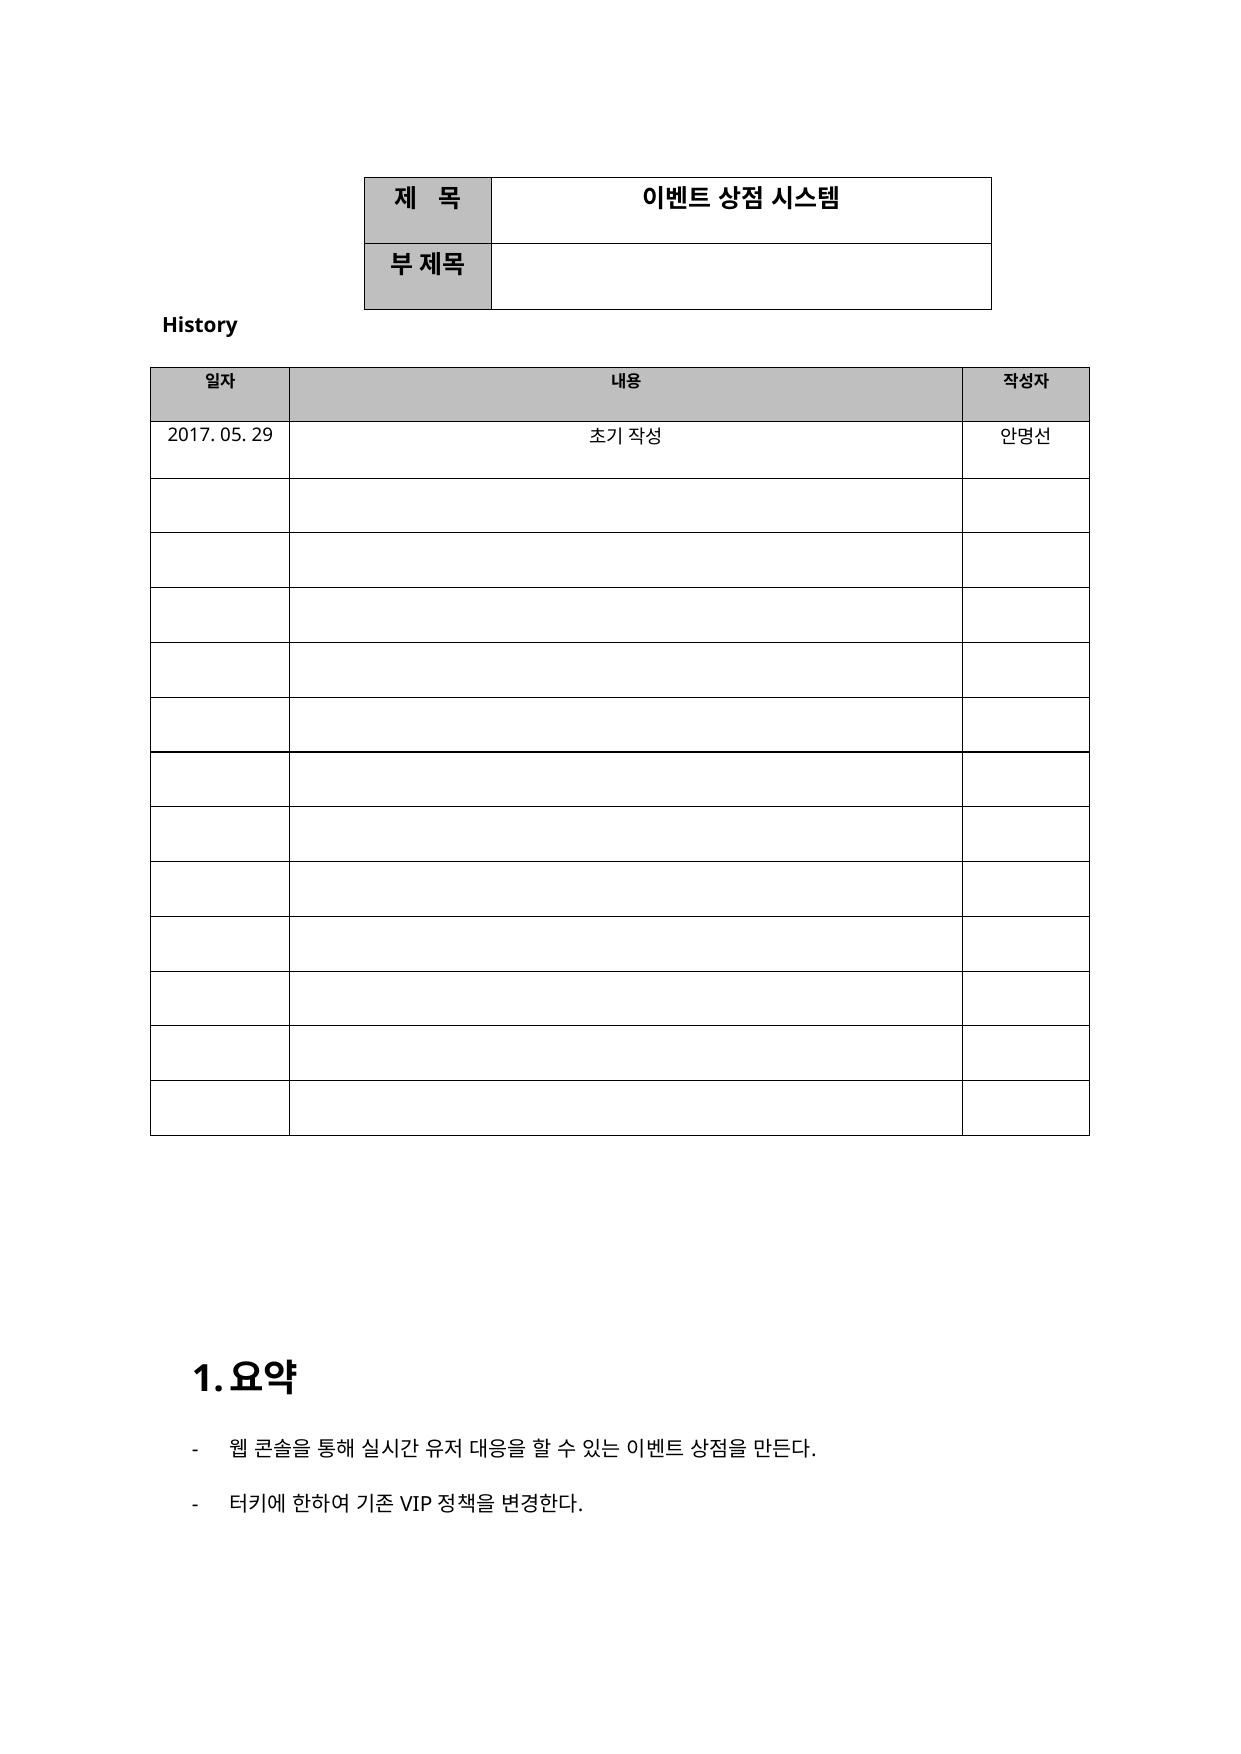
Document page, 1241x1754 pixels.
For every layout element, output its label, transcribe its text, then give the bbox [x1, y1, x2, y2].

table_cell [151, 588, 289, 642]
table_cell 안명선 [963, 422, 1089, 477]
table_cell [290, 588, 962, 642]
table_cell [151, 753, 289, 806]
table_cell 초기 작성 [290, 422, 962, 477]
table_cell 2017. 05. 29 [151, 422, 289, 477]
table_cell [290, 533, 962, 587]
table_cell [151, 972, 289, 1025]
table_cell [963, 862, 1089, 916]
table_cell [290, 479, 962, 532]
table_cell [963, 753, 1089, 806]
table_cell [151, 862, 289, 916]
table_cell [290, 1081, 962, 1135]
table_cell [151, 643, 289, 697]
list 터키에 한하여 기존 VIP 정책을 변경한다. [192, 1487, 1090, 1518]
table_cell [151, 1081, 289, 1135]
table_cell 작성자 [963, 368, 1089, 421]
subtitle 요약 [192, 1348, 1090, 1403]
table_cell 부 제목 [365, 244, 491, 309]
table_cell [151, 533, 289, 587]
table_cell [963, 1026, 1089, 1080]
table_cell [290, 753, 962, 806]
table_cell [290, 807, 962, 861]
table_cell [492, 244, 991, 309]
table_cell [963, 479, 1089, 532]
table_cell [963, 972, 1089, 1025]
table_cell [963, 588, 1089, 642]
table_cell [290, 643, 962, 697]
table_cell [963, 533, 1089, 587]
table_cell [290, 1026, 962, 1080]
list 웹 콘솔을 통해 실시간 유저 대응을 할 수 있는 이벤트 상점을 만든다. [192, 1432, 1090, 1462]
table_header 이벤트 상점 시스템 [492, 178, 991, 243]
table_cell [963, 698, 1089, 751]
table_cell [963, 643, 1089, 697]
table_cell [151, 917, 289, 971]
table_header 제 목 [365, 178, 491, 243]
table_cell [151, 479, 289, 532]
table_cell 일자 [151, 368, 289, 421]
table_cell [151, 807, 289, 861]
table_cell [290, 698, 962, 751]
table_cell [963, 1081, 1089, 1135]
table_cell [290, 972, 962, 1025]
table_cell 내용 [290, 368, 962, 421]
table_cell [963, 917, 1089, 971]
table_cell [151, 698, 289, 751]
table_cell History [151, 309, 1090, 367]
table_cell [290, 917, 962, 971]
table_cell [151, 1026, 289, 1080]
table_cell [963, 807, 1089, 861]
table_cell [290, 862, 962, 916]
